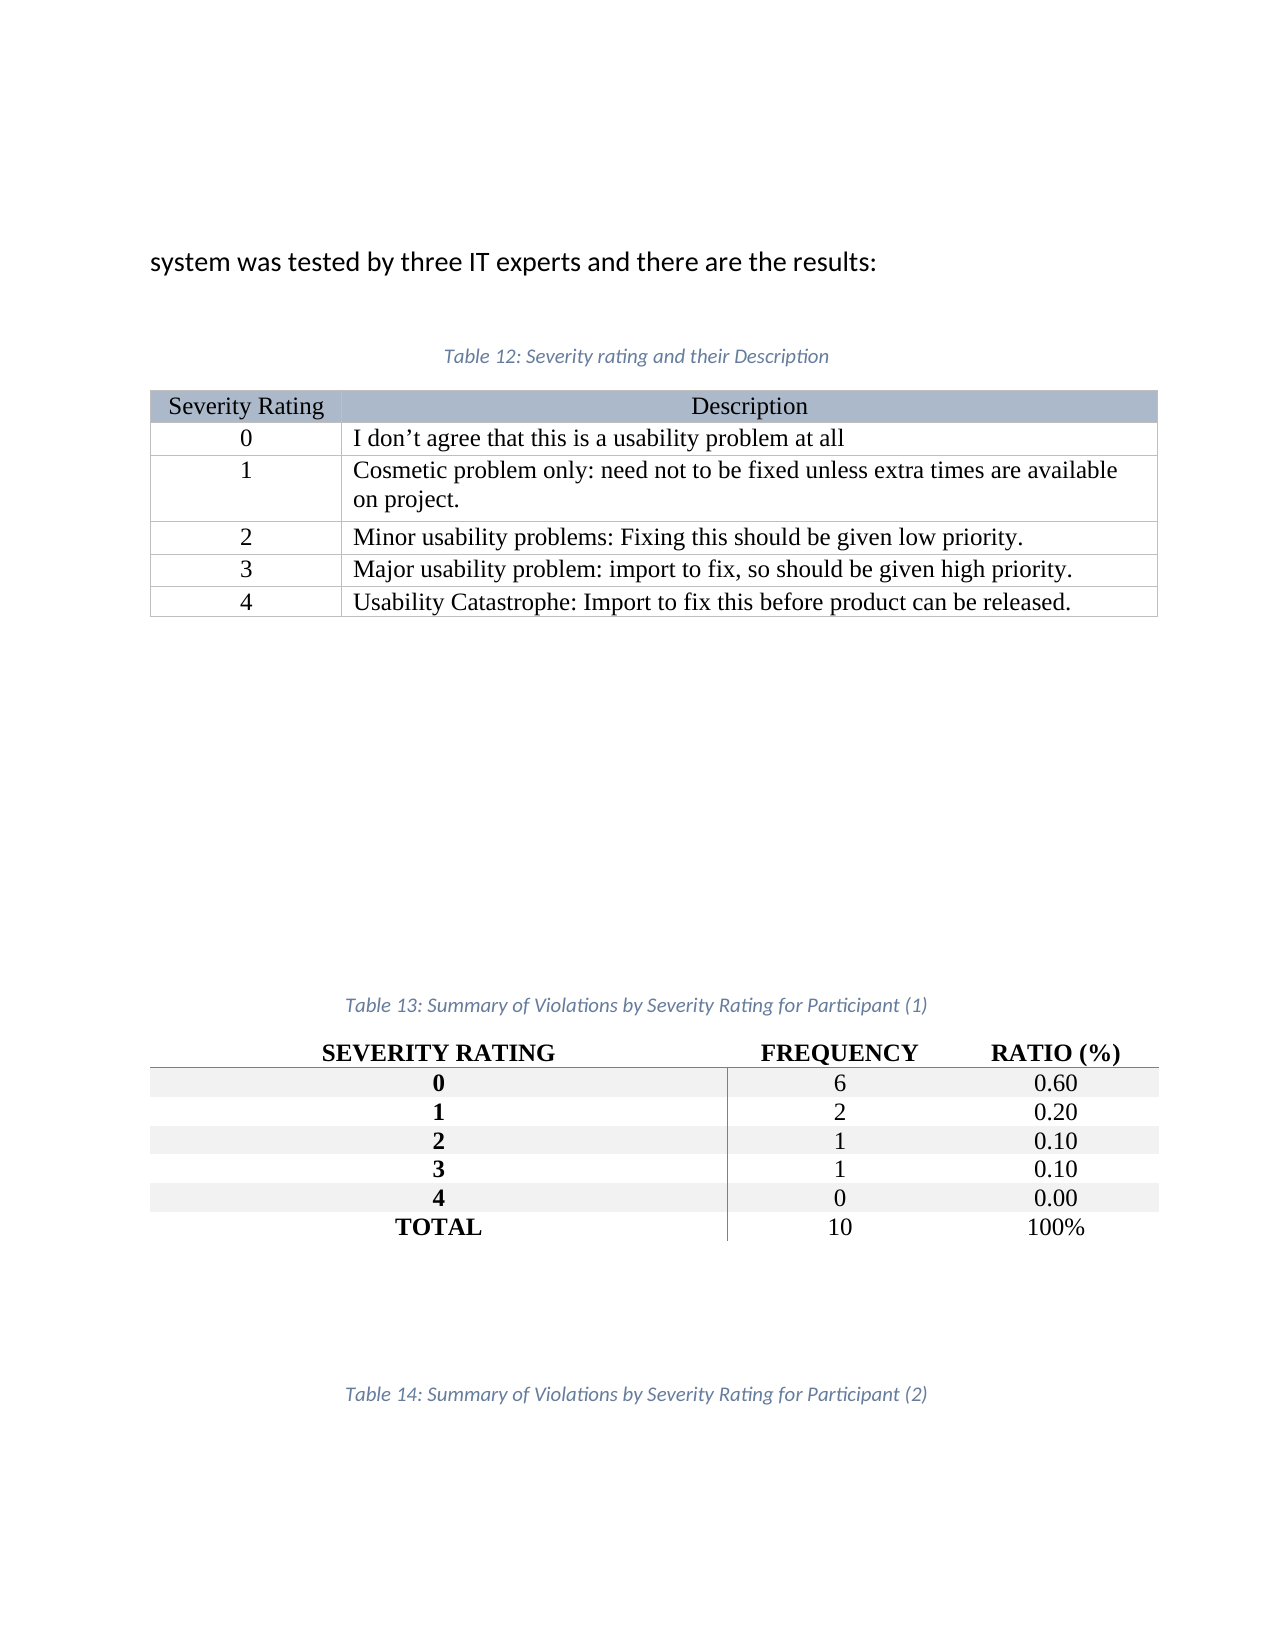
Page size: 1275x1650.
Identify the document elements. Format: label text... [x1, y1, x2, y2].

table_cell 0.10 [952, 1126, 1159, 1154]
table_header Severity Rating [150, 1039, 727, 1067]
table_cell 0 [151, 423, 341, 454]
table_cell 4 [151, 587, 341, 616]
table_cell 1 [728, 1126, 952, 1154]
table_cell 1 [728, 1155, 952, 1183]
table_cell 100% [952, 1212, 1159, 1241]
table_cell 1 [151, 456, 341, 521]
table_cell 0 [150, 1068, 727, 1097]
table_header Ratio (%) [952, 1039, 1159, 1067]
table_cell 0.60 [952, 1068, 1159, 1097]
table_cell 2 [728, 1097, 952, 1126]
table_cell Usability Catastrophe: Import to fix this before product can be released. [342, 587, 1157, 616]
table_cell Minor usability problems: Fixing this should be given low priority. [342, 522, 1157, 553]
table_header Description [342, 391, 1157, 422]
table_cell 10 [728, 1212, 952, 1241]
table_header Severity Rating [151, 391, 341, 422]
table_cell 6 [728, 1068, 952, 1097]
table_cell 1 [150, 1097, 727, 1126]
table_header Frequency [728, 1039, 952, 1067]
table_cell 3 [150, 1155, 727, 1183]
table_cell 0.20 [952, 1097, 1159, 1126]
table_cell 2 [151, 522, 341, 553]
table_cell Cosmetic problem only: need not to be fixed unless extra times are available on project. [342, 456, 1157, 521]
text system was tested by three IT experts and there are the results: [150, 244, 1125, 278]
table_cell 2 [150, 1126, 727, 1154]
text Table 14: Summary of Violations by Severity Rating for Participant (2) [150, 1381, 1125, 1407]
table_cell 0 [728, 1183, 952, 1212]
table_cell 4 [150, 1183, 727, 1212]
table_cell 3 [151, 555, 341, 586]
table_cell Major usability problem: import to fix, so should be given high priority. [342, 555, 1157, 586]
table_cell 0.10 [952, 1155, 1159, 1183]
table_cell 0.00 [952, 1183, 1159, 1212]
table_cell I don’t agree that this is a usability problem at all [342, 423, 1157, 454]
table_cell Total [150, 1212, 727, 1241]
